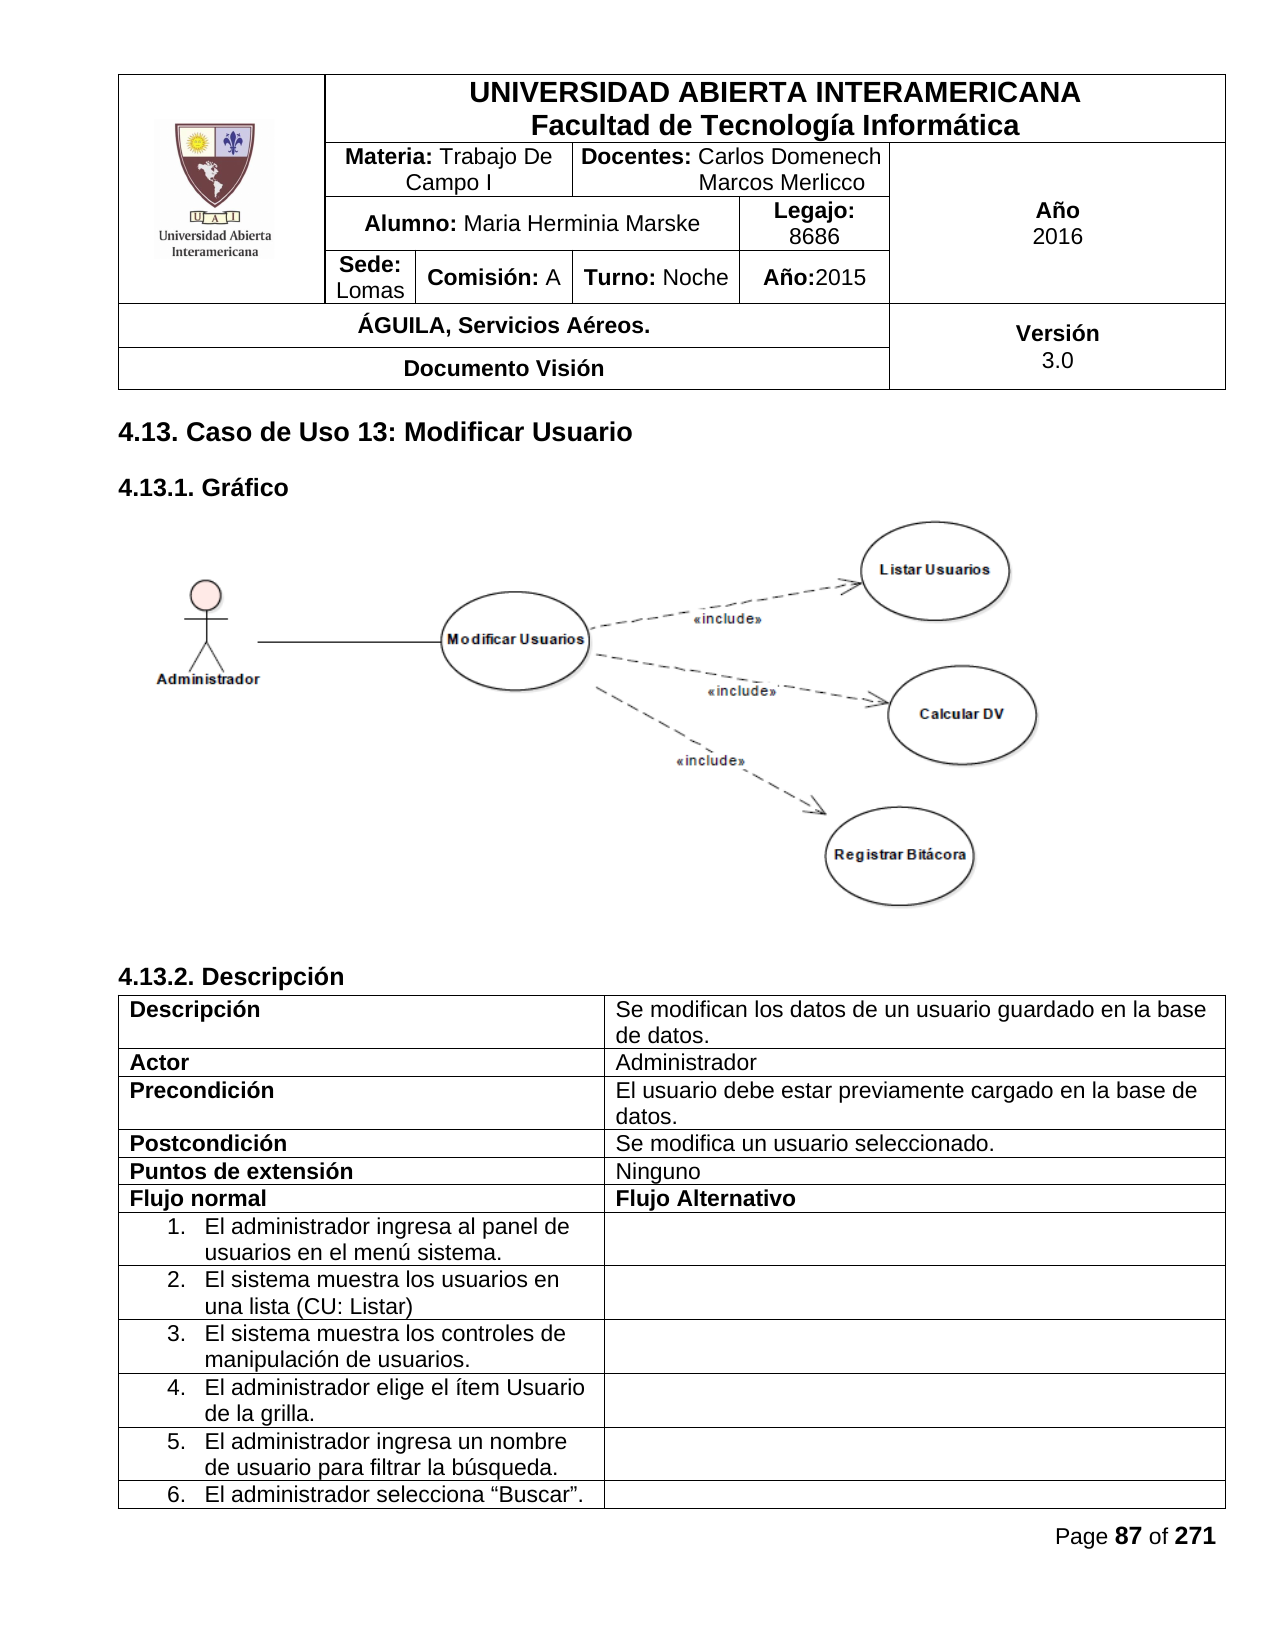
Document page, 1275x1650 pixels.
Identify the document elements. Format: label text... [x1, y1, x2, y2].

table_cell Flujo normal [119, 1185, 604, 1212]
subtitle 4.13.2. Descripción [118, 961, 1216, 990]
table_cell El administrador selecciona “Buscar”. [119, 1481, 604, 1508]
table_cell Actor [119, 1049, 604, 1076]
table_cell [605, 1213, 1225, 1265]
table_cell [605, 1481, 1225, 1508]
table_cell El sistema muestra los controles de manipulación de usuarios. [119, 1320, 604, 1373]
table_cell Se modifica un usuario seleccionado. [605, 1130, 1225, 1157]
table_cell El administrador ingresa un nombre de usuario para filtrar la búsqueda. [119, 1428, 604, 1480]
table_cell El administrador elige el ítem Usuario de la grilla. [119, 1374, 604, 1427]
table_cell Administrador [605, 1049, 1225, 1076]
subtitle 4.13.1. Gráfico [118, 473, 1216, 502]
table_cell Ninguno [605, 1158, 1225, 1184]
table_cell Precondición [119, 1077, 604, 1129]
table_cell Flujo Alternativo [605, 1185, 1225, 1212]
table_cell El administrador ingresa al panel de usuarios en el menú sistema. [119, 1213, 604, 1265]
table_header Descripción [119, 996, 604, 1048]
table_cell [605, 1266, 1225, 1319]
table_cell El usuario debe estar previamente cargado en la base de datos. [605, 1077, 1225, 1129]
table_cell El sistema muestra los usuarios en una lista (CU: Listar) [119, 1266, 604, 1319]
table_cell Puntos de extensión [119, 1158, 604, 1184]
table_cell [605, 1428, 1225, 1480]
subtitle 4.13. Caso de Uso 13: Modificar Usuario [118, 416, 1216, 447]
picture [154, 119, 275, 259]
table_header Se modifican los datos de un usuario guardado en la base de datos. [605, 996, 1225, 1048]
table_cell [605, 1374, 1225, 1427]
table_cell Postcondición [119, 1130, 604, 1157]
table_cell [605, 1320, 1225, 1373]
picture [147, 506, 1069, 937]
